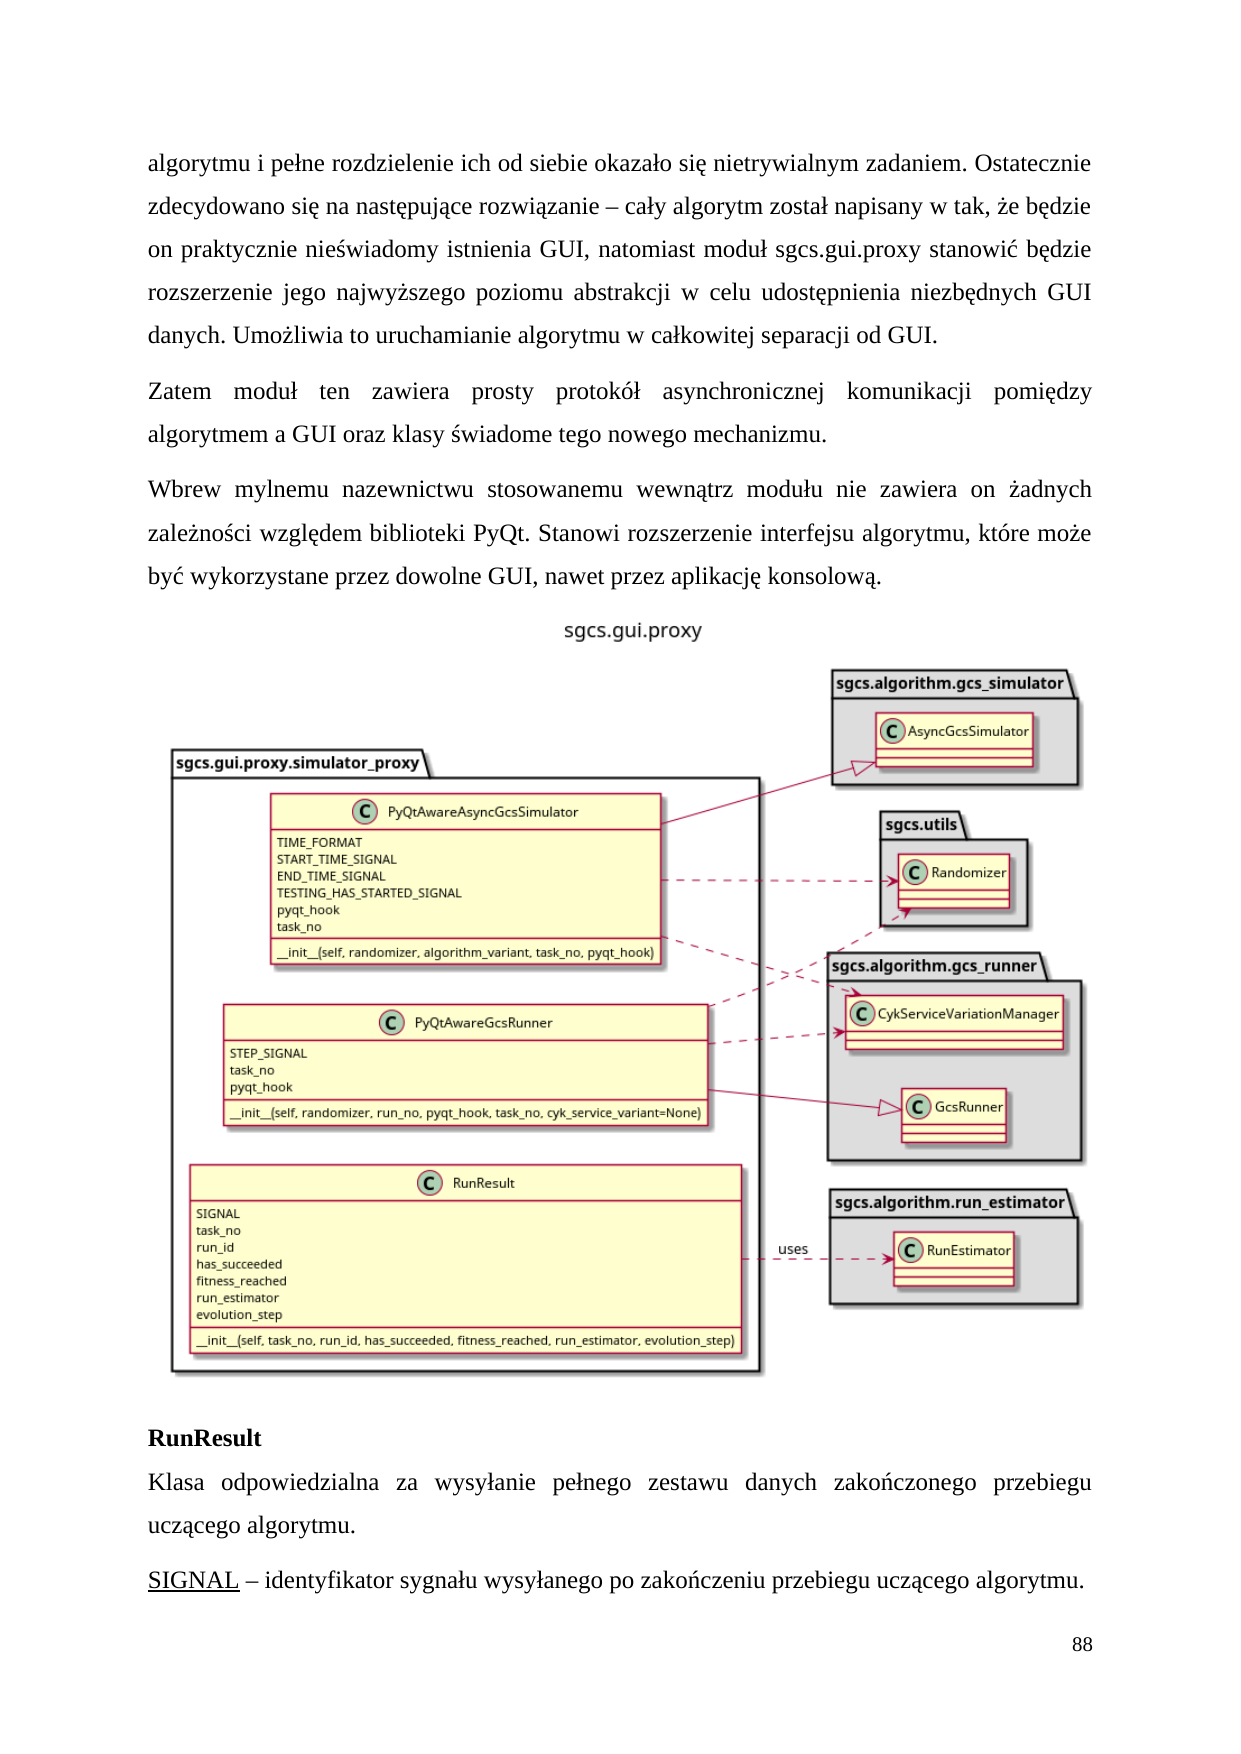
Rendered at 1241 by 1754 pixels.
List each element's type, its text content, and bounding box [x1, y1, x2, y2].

text RunResult [148, 1383, 1093, 1452]
text Zatem moduł ten zawiera prosty protokół asynchronicznej komunikacji pomiędzy algorytmem a GUI oraz klasy świadome tego nowego mechanizmu. [148, 376, 1093, 448]
text Klasa odpowiedzialna za wysyłanie pełnego zestawu danych zakończonego przebiegu uczącego algorytmu. [148, 1467, 1093, 1538]
text SIGNAL – identyfikator sygnału wysyłanego po zakończeniu przebiegu uczącego algorytmu. [148, 1565, 1093, 1594]
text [148, 148, 1093, 349]
text Wbrew mylnemu nazewnictwu stosowanemu wewnątrz modułu nie zawiera on żadnych zależności względem biblioteki PyQt. Stanowi rozszerzenie interfejsu algorytmu, które może być wykorzystane przez dowolne GUI, nawet przez aplikację konsolową. [148, 474, 1093, 589]
picture [147, 616, 1093, 1383]
